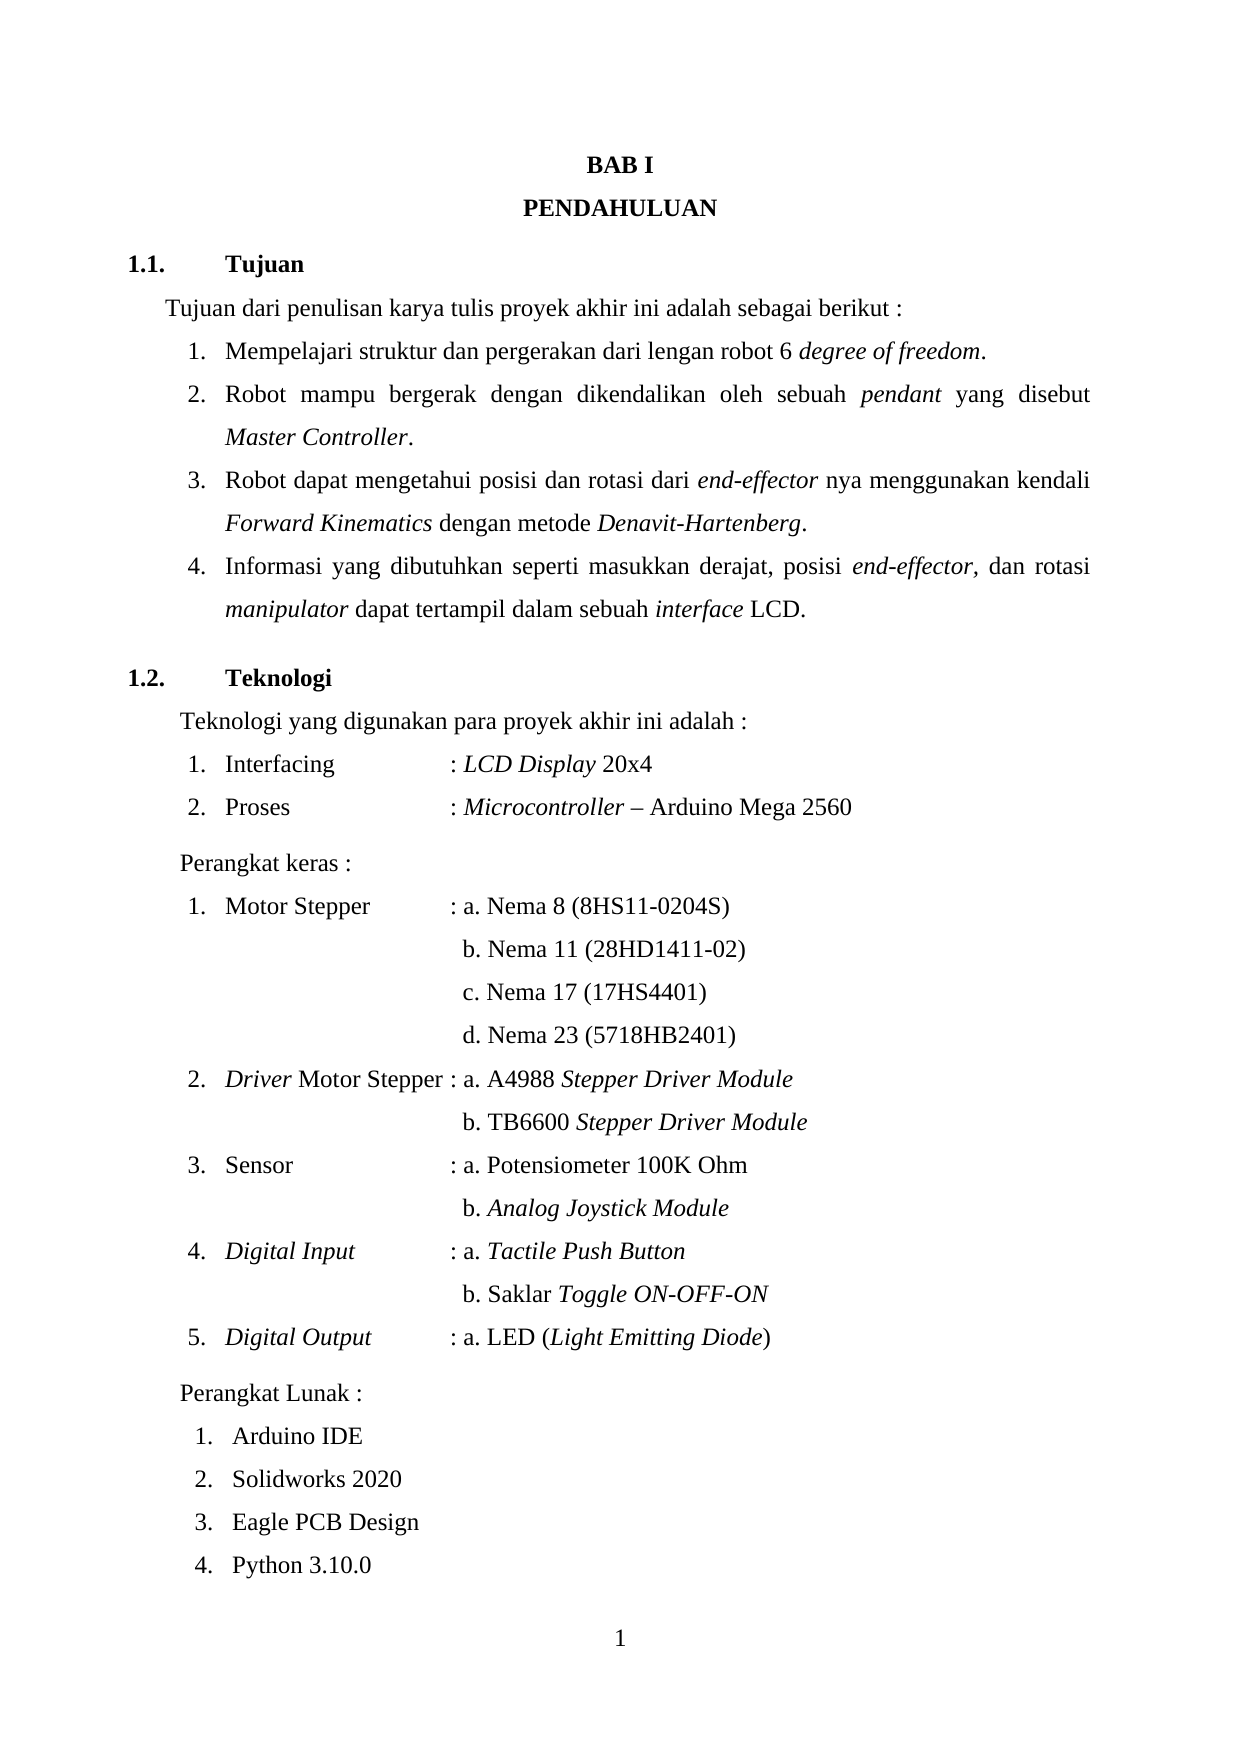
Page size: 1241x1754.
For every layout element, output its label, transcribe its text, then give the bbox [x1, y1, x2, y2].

list Digital Input : a. Tactile Push Button [187, 1236, 1090, 1265]
list Proses : Microcontroller – Arduino Mega 2560 [187, 792, 1090, 821]
text Perangkat keras : [179, 848, 1090, 877]
list Digital Output : a. LED (Light Emitting Diode) [187, 1322, 1090, 1351]
list Robot dapat mengetahui posisi dan rotasi dari end-effector nya menggunakan kendali Forward Kinematics dengan metode Denavit-Hartenberg. [187, 465, 1090, 537]
list Python 3.10.0 [194, 1551, 1090, 1579]
subtitle BAB I [150, 150, 1090, 179]
list Robot mampu bergerak dengan dikendalikan oleh sebuah pendant yang disebut Master Controller. [187, 379, 1090, 451]
list Driver Motor Stepper : a. A4988 Stepper Driver Module [187, 1064, 1090, 1092]
text b. TB6600 Stepper Driver Module [450, 1107, 1090, 1136]
subtitle Tujuan [127, 249, 1090, 278]
list Interfacing : LCD Display 20x4 [187, 749, 1090, 778]
text Tujuan dari penulisan karya tulis proyek akhir ini adalah sebagai berikut : [165, 293, 1090, 321]
subtitle Teknologi [127, 663, 1090, 691]
text PENDAHULUAN [150, 193, 1090, 222]
list Motor Stepper : a. Nema 8 (8HS11-0204S) [187, 891, 1090, 920]
text b. Analog Joystick Module [450, 1193, 1090, 1222]
list Teknologi yang digunakan para proyek akhir ini adalah : [179, 706, 1090, 735]
list d. Nema 23 (5718HB2401) [375, 1021, 1090, 1049]
list b. Nema 11 (28HD1411-02) [375, 934, 1090, 963]
text b. Saklar Toggle ON-OFF-ON [375, 1279, 1090, 1308]
list Informasi yang dibutuhkan seperti masukkan derajat, posisi end-effector, dan rotasi manipulator dapat tertampil dalam sebuah interface LCD. [187, 551, 1090, 623]
list Eagle PCB Design [194, 1507, 1090, 1536]
text Perangkat Lunak : [179, 1378, 1090, 1407]
list Sensor : a. Potensiometer 100K Ohm [187, 1150, 1090, 1179]
list Mempelajari struktur dan pergerakan dari lengan robot 6 degree of freedom. [187, 336, 1090, 364]
list Solidworks 2020 [194, 1464, 1090, 1493]
list c. Nema 17 (17HS4401) [375, 977, 1090, 1006]
list Arduino IDE [194, 1421, 1090, 1450]
